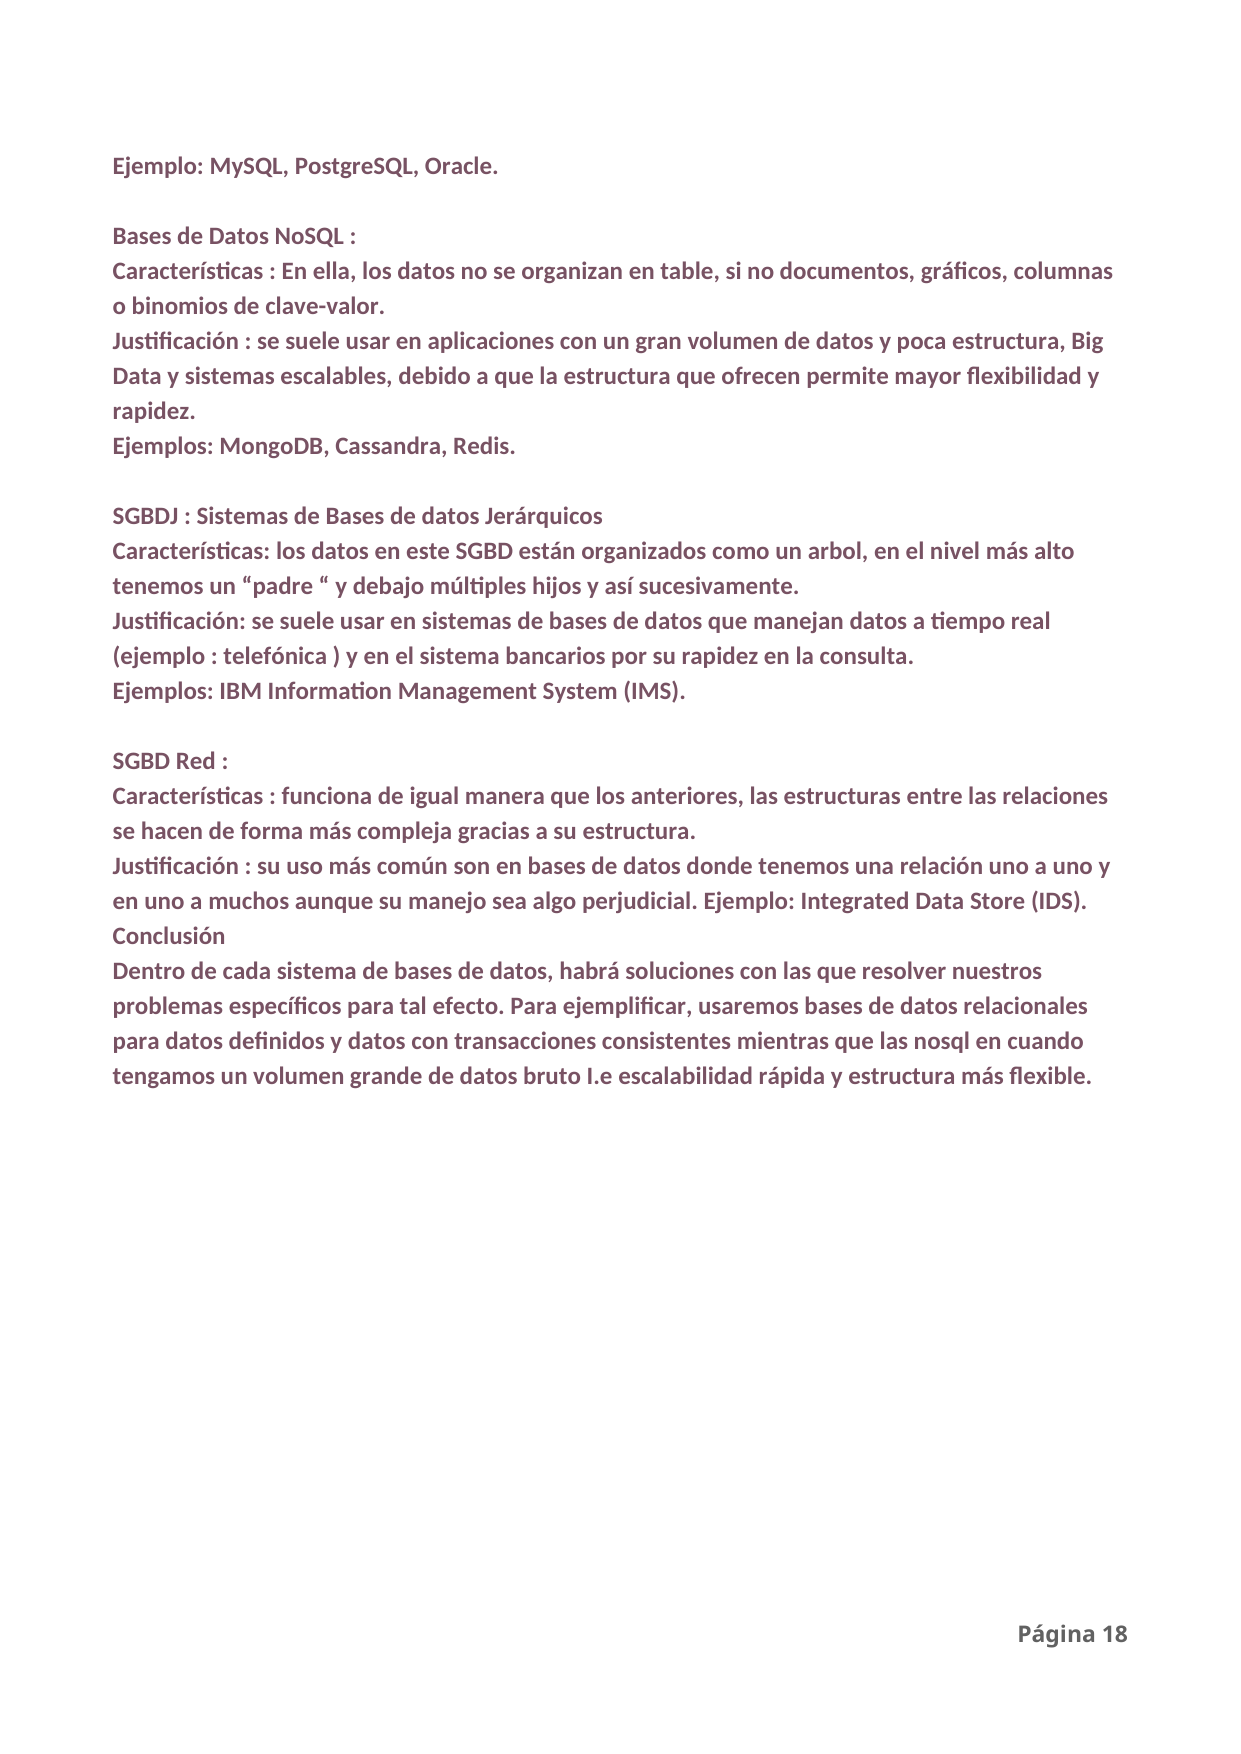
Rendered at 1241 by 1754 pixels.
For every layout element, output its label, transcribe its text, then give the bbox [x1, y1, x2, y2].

subtitle Justificación : se suele usar en aplicaciones con un gran volumen de datos y poca estructura, Big Data y sistemas escalables, debido a que la estructura que ofrecen permite mayor flexibilidad y rapidez. [112, 325, 1128, 426]
subtitle Dentro de cada sistema de bases de datos, habrá soluciones con las que resolver nuestros problemas específicos para tal efecto. Para ejemplificar, usaremos bases de datos relacionales para datos definidos y datos con transacciones consistentes mientras que las nosql en cuando tengamos un volumen grande de datos bruto I.e escalabilidad rápida y estructura más flexible. [112, 955, 1128, 1091]
subtitle Bases de Datos NoSQL : [112, 220, 1128, 251]
subtitle Ejemplos: IBM Information Management System (IMS). [112, 675, 1128, 706]
subtitle SGBDJ : Sistemas de Bases de datos Jerárquicos [112, 500, 1128, 531]
subtitle Justificación: se suele usar en sistemas de bases de datos que manejan datos a tiempo real (ejemplo : telefónica ) y en el sistema bancarios por su rapidez en la consulta. [112, 605, 1128, 671]
subtitle Características : En ella, los datos no se organizan en table, si no documentos, gráficos, columnas o binomios de clave-valor. [112, 255, 1128, 321]
subtitle SGBD Red : [112, 745, 1128, 776]
subtitle Características : funciona de igual manera que los anteriores, las estructuras entre las relaciones se hacen de forma más compleja gracias a su estructura. [112, 780, 1128, 846]
subtitle Justificación : su uso más común son en bases de datos donde tenemos una relación uno a uno y en uno a muchos aunque su manejo sea algo perjudicial. Ejemplo: Integrated Data Store (IDS). [112, 850, 1128, 916]
subtitle Características: los datos en este SGBD están organizados como un arbol, en el nivel más alto tenemos un “padre “ y debajo múltiples hijos y así sucesivamente. [112, 535, 1128, 601]
subtitle Conclusión [112, 920, 1128, 951]
subtitle Ejemplo: MySQL, PostgreSQL, Oracle. [112, 150, 1128, 181]
subtitle Ejemplos: MongoDB, Cassandra, Redis. [112, 430, 1128, 461]
